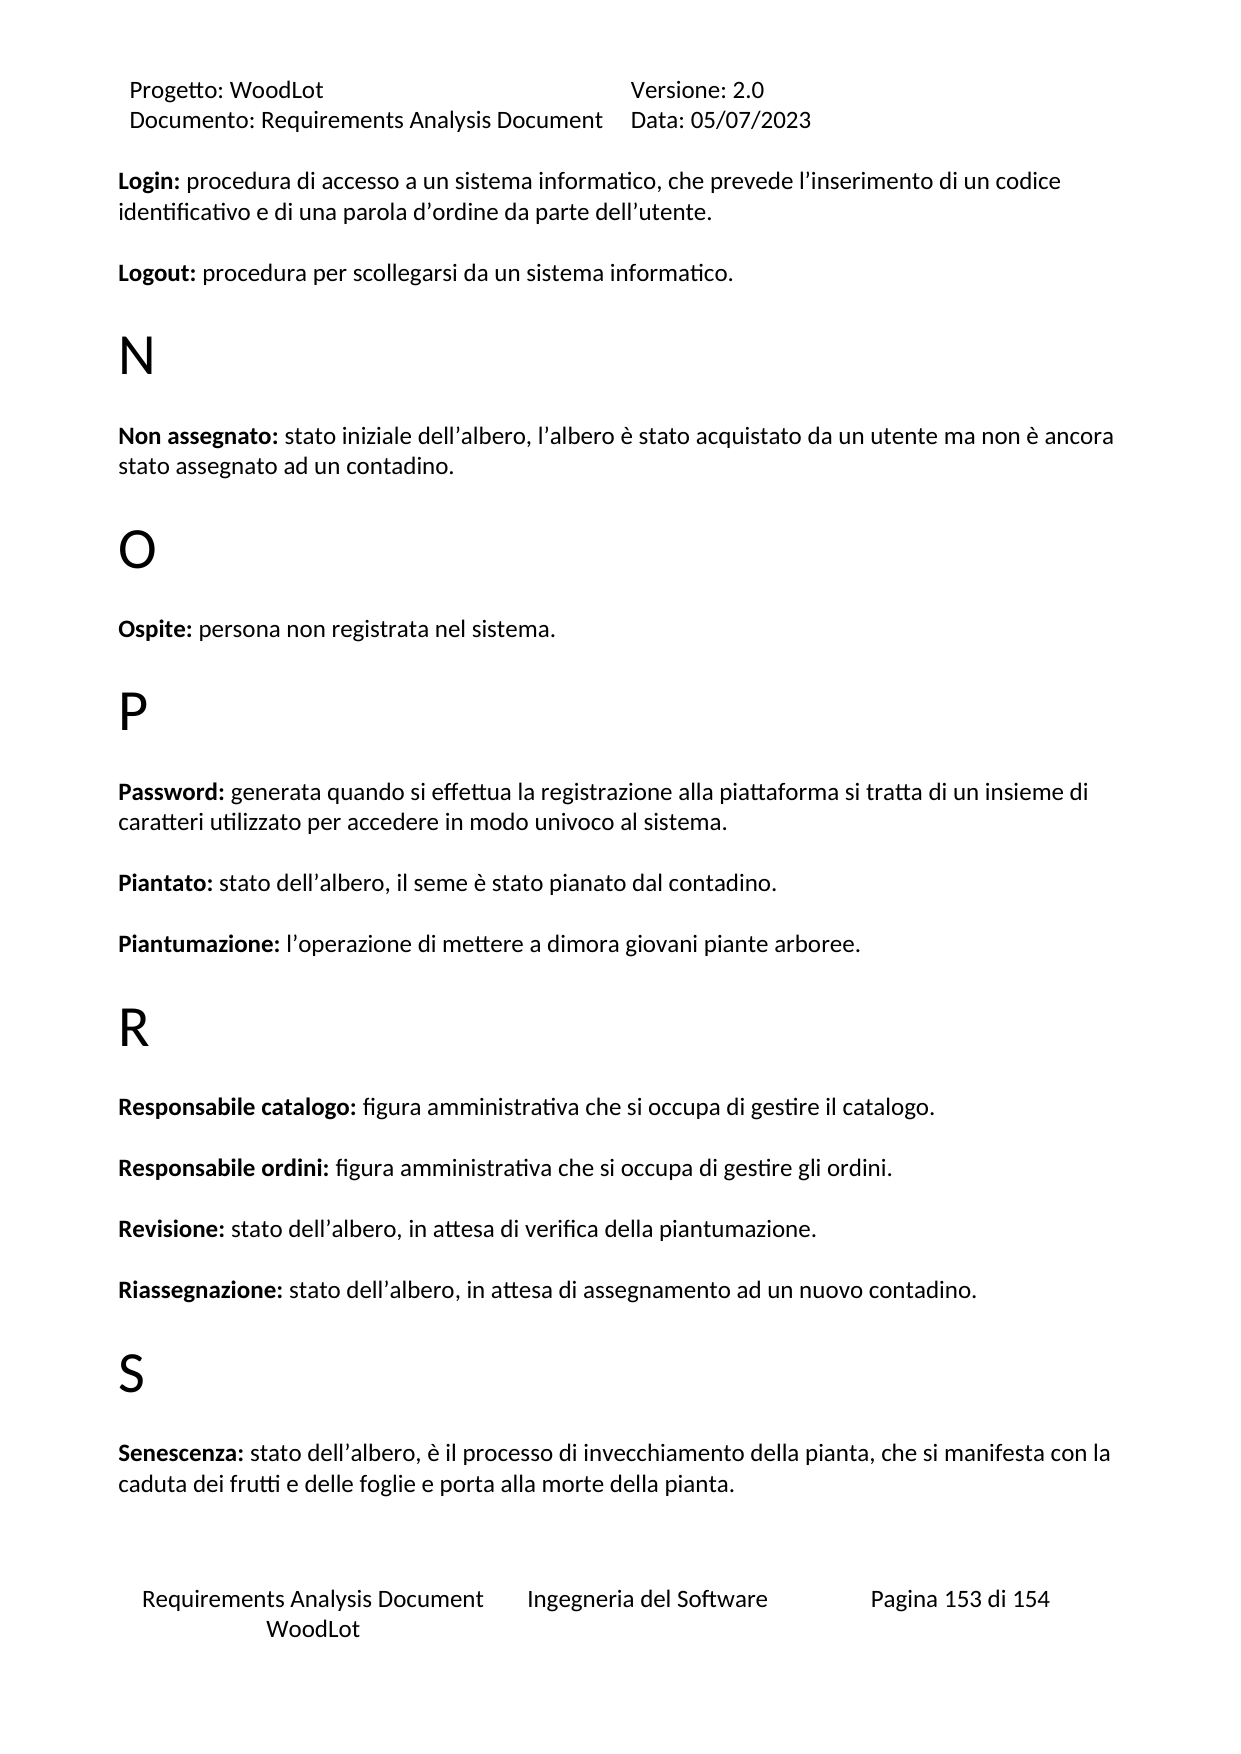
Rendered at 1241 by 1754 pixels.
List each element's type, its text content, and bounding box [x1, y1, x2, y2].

text Non assegnato: stato iniziale dell’albero, l’albero è stato acquistato da un utente ma non è ancora stato assegnato ad un contadino. [118, 420, 1122, 481]
text Riassegnazione: stato dell’albero, in attesa di assegnamento ad un nuovo contadino. [118, 1274, 1122, 1305]
text O [118, 511, 1122, 583]
text R [118, 989, 1122, 1061]
text Login: procedura di accesso a un sistema informatico, che prevede l’inserimento di un codice identificativo e di una parola d’ordine da parte dell’utente. [118, 165, 1122, 226]
text N [118, 318, 1122, 389]
text Password: generata quando si effettua la registrazione alla piattaforma si tratta di un insieme di caratteri utilizzato per accedere in modo univoco al sistema. [118, 776, 1122, 837]
text Logout: procedura per scollegarsi da un sistema informatico. [118, 257, 1122, 287]
text Responsabile ordini: figura amministrativa che si occupa di gestire gli ordini. [118, 1152, 1122, 1183]
text Piantumazione: l’operazione di mettere a dimora giovani piante arboree. [118, 928, 1122, 959]
text Revisione: stato dell’albero, in attesa di verifica della piantumazione. [118, 1213, 1122, 1244]
text Senescenza: stato dell’albero, è il processo di invecchiamento della pianta, che si manifesta con la caduta dei frutti e delle foglie e porta alla morte della pianta. [118, 1437, 1122, 1498]
text S [118, 1336, 1122, 1407]
text Responsabile catalogo: figura amministrativa che si occupa di gestire il catalogo. [118, 1091, 1122, 1122]
text Piantato: stato dell’albero, il seme è stato pianato dal contadino. [118, 867, 1122, 898]
text Ospite: persona non registrata nel sistema. [118, 613, 1122, 644]
text P [118, 674, 1122, 745]
